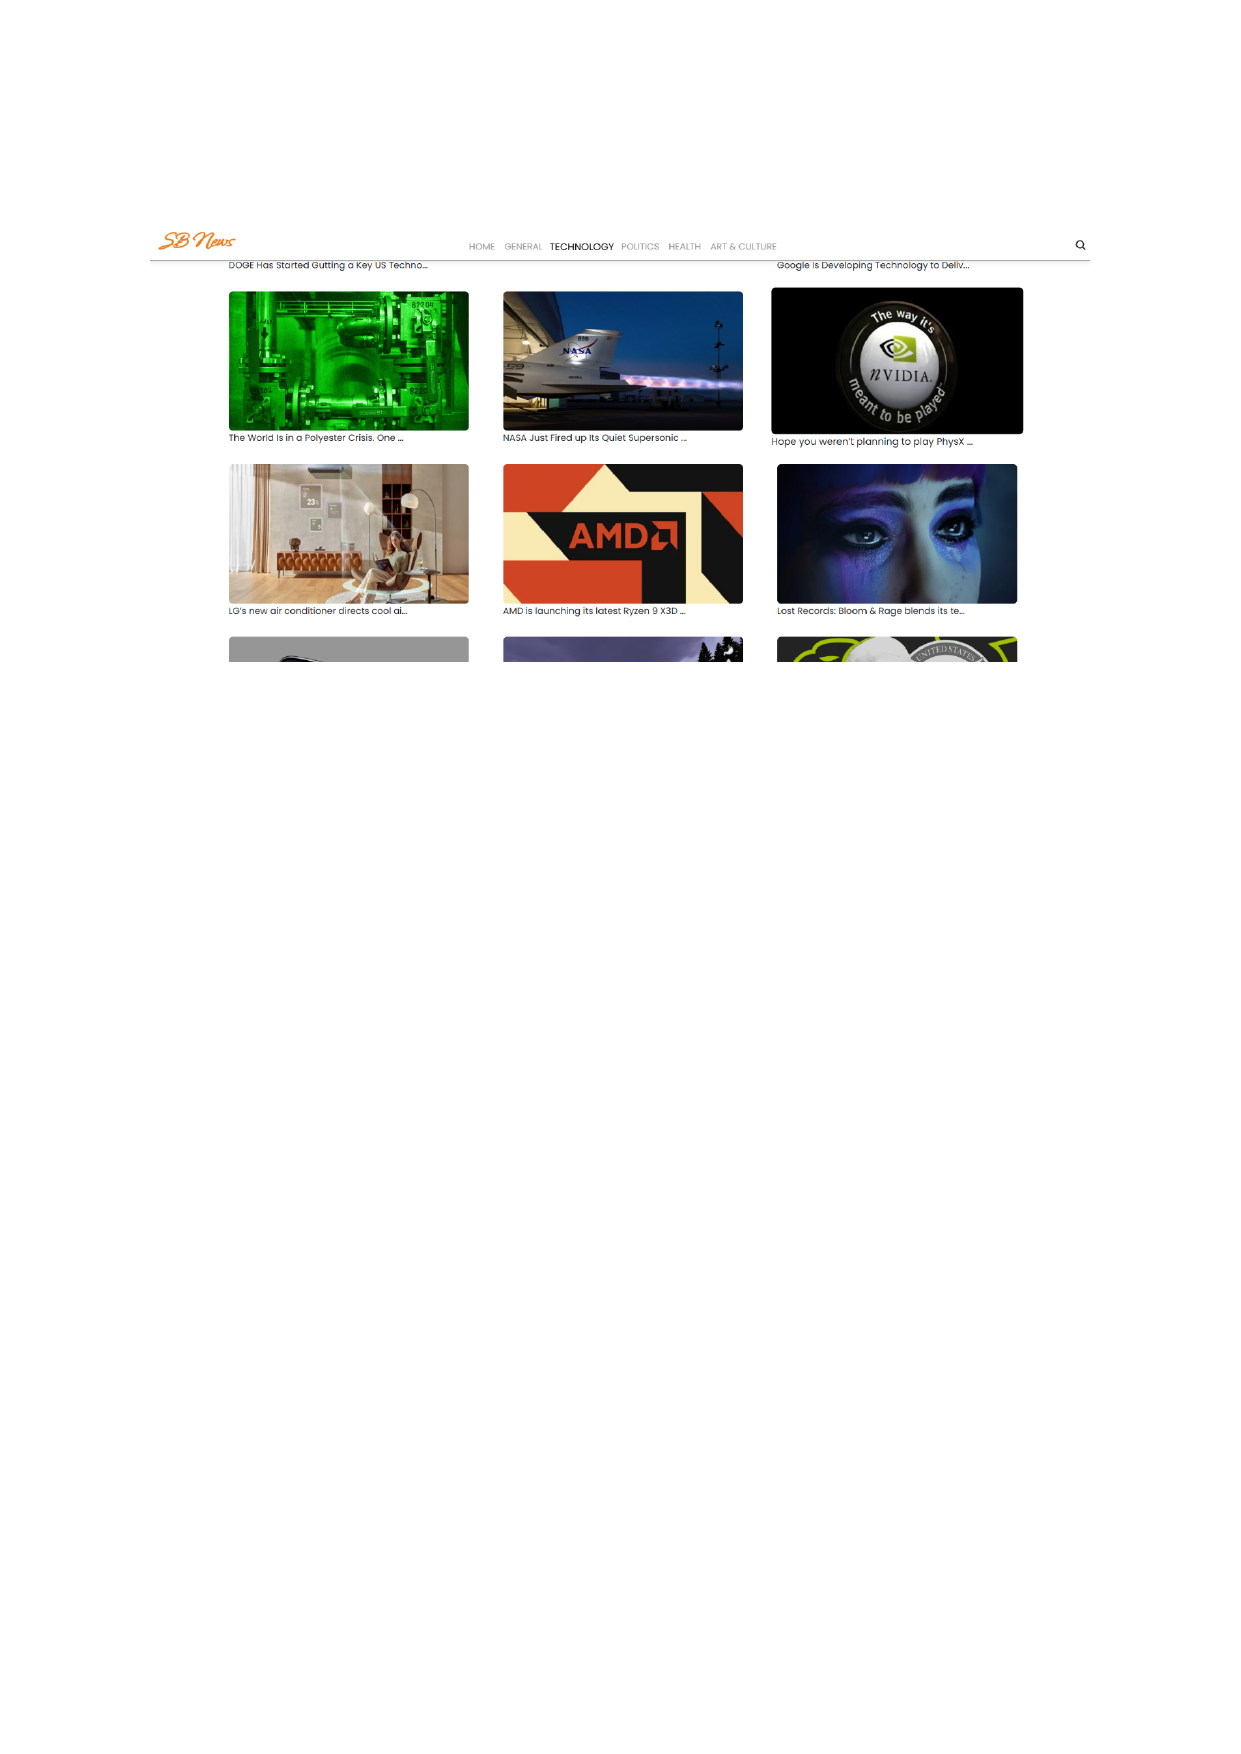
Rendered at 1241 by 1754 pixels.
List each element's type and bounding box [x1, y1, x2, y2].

picture [150, 215, 1091, 662]
